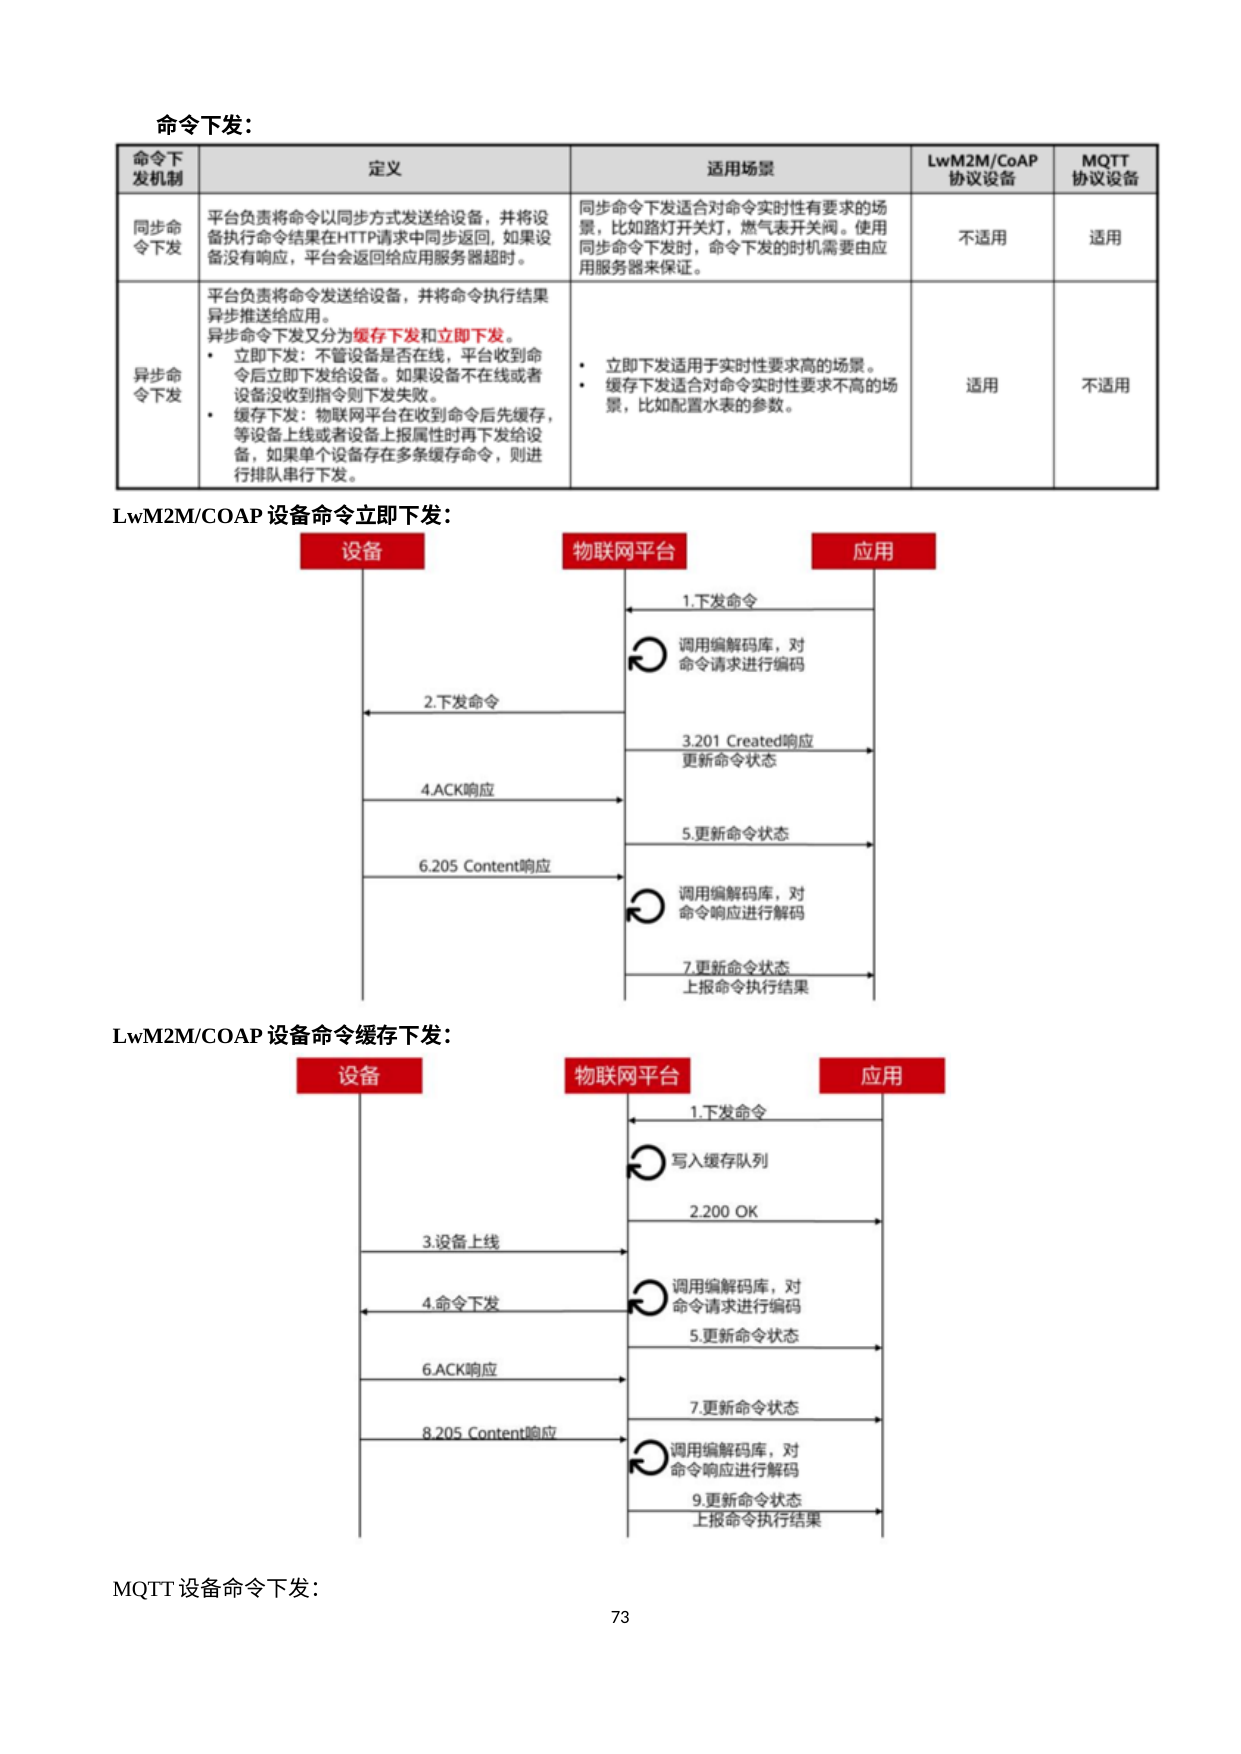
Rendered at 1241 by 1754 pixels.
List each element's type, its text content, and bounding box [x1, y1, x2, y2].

text MQTT设备命令下发： [112, 1571, 1128, 1603]
picture [112, 140, 1164, 496]
picture [295, 530, 945, 1015]
picture [288, 1050, 952, 1552]
text 命令下发： [112, 108, 1128, 140]
text LwM2M/COAP设备命令立即下发： [112, 498, 1128, 531]
text LwM2M/COAP设备命令缓存下发： [112, 1018, 1128, 1051]
